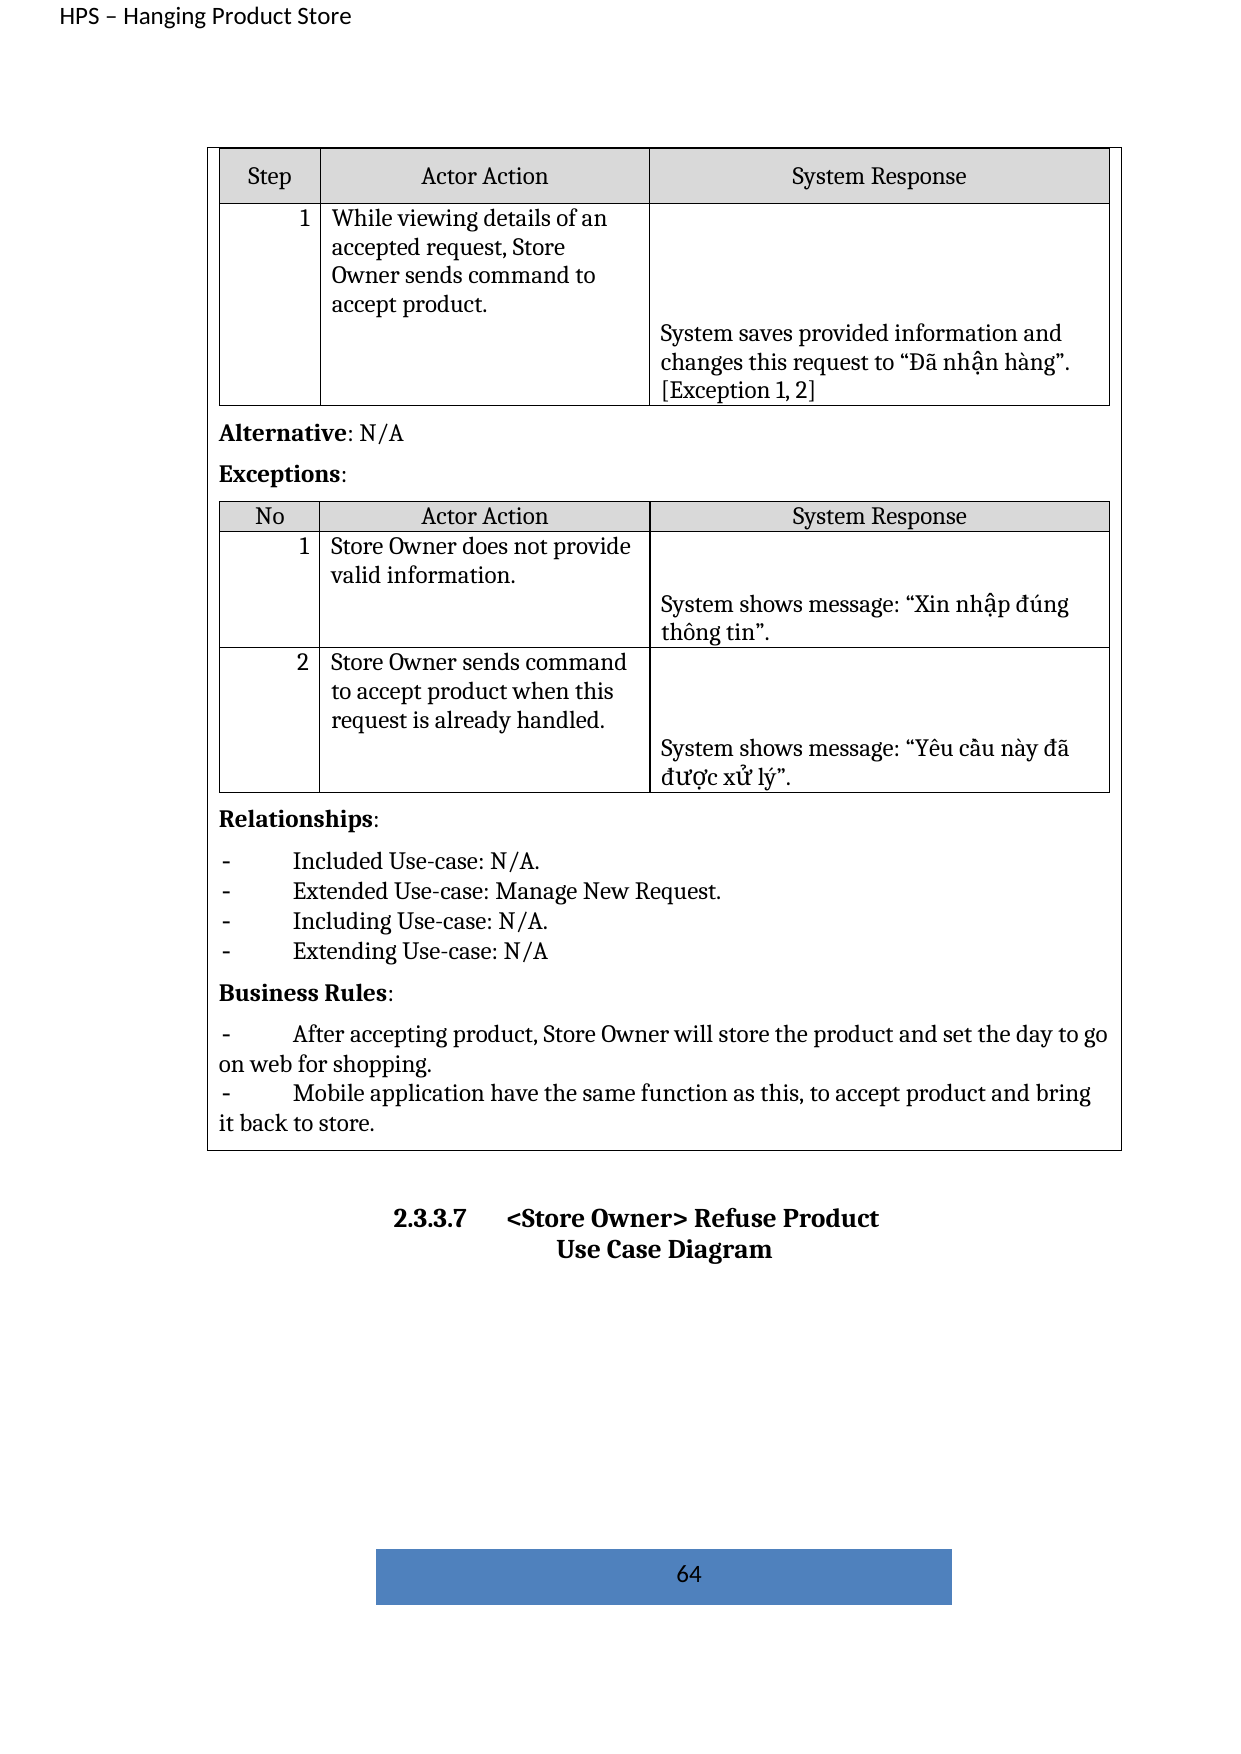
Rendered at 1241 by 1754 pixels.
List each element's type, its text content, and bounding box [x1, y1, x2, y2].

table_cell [208, 148, 1121, 1150]
subtitle <Store Owner> Refuse Product [393, 1203, 1122, 1234]
text Use Case Diagram [207, 1234, 1122, 1266]
